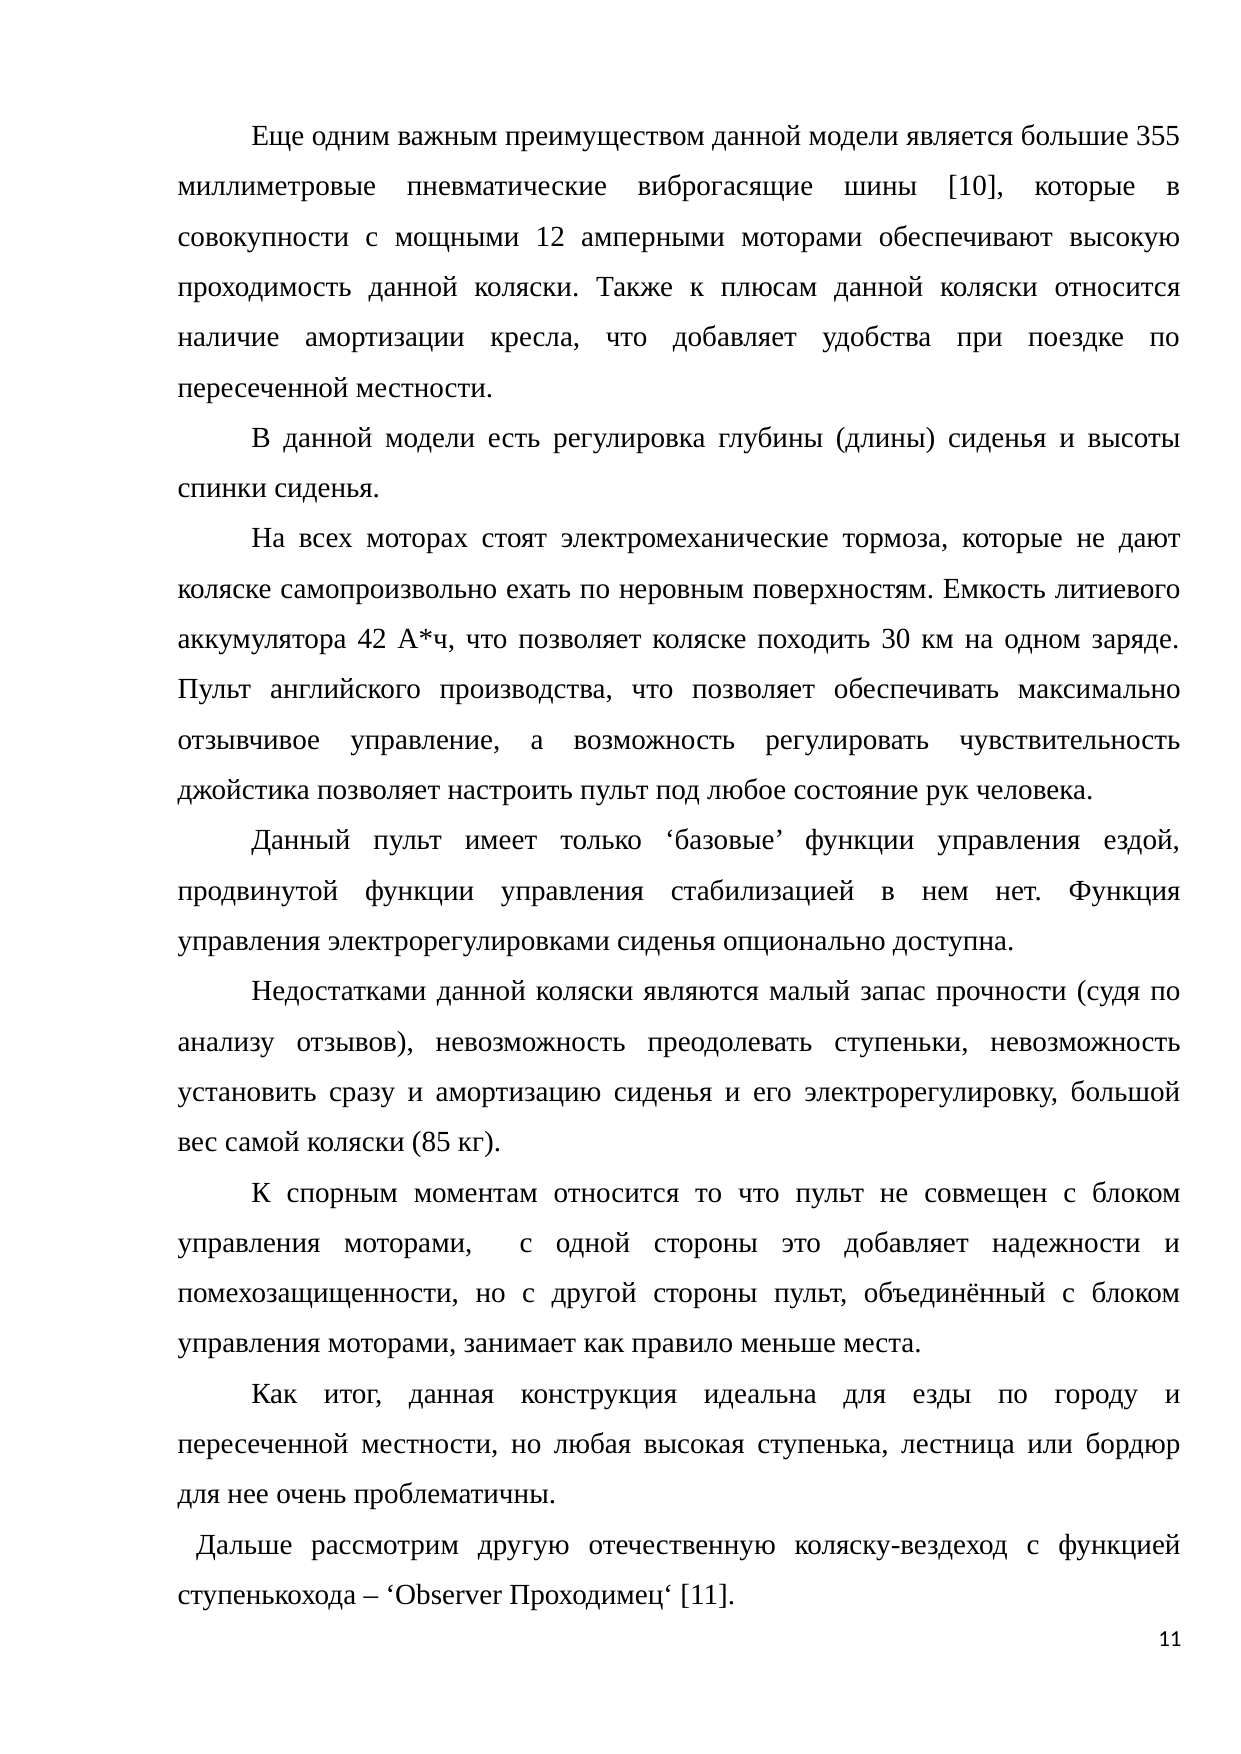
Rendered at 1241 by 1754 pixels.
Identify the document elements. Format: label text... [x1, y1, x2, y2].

text Недостатками данной коляски являются малый запас прочности (судя по анализу отзывов), невозможность преодолевать ступеньки, невозможность установить сразу и амортизацию сиденья и его электрорегулировку, большой вес самой коляски (85 кг). [177, 973, 1181, 1158]
text Данный пульт имеет только ‘базовые’ функции управления ездой, продвинутой функции управления стабилизацией в нем нет. Функция управления электрорегулировками сиденья опционально доступна. [177, 822, 1181, 957]
text Как итог, данная конструкция идеальна для езды по городу и пересеченной местности, но любая высокая ступенька, лестница или бордюр для нее очень проблематичны. [177, 1376, 1181, 1510]
text В данной модели есть регулировка глубины (длины) сиденья и высоты спинки сиденья. [177, 420, 1181, 504]
text Дальше рассмотрим другую отечественную коляску-вездеход с функцией ступенькохода – ‘Observer Проходимец‘ [11]. [177, 1527, 1181, 1611]
text Еще одним важным преимуществом данной модели является большие 355 миллиметровые пневматические виброгасящие шины [10], которые в совокупности с мощными 12 амперными моторами обеспечивают высокую проходимость данной коляски. Также к плюсам данной коляски относится наличие амортизации кресла, что добавляет удобства при поездке по пересеченной местности. [177, 118, 1181, 403]
text К спорным моментам относится то что пульт не совмещен с блоком управления моторами, с одной стороны это добавляет надежности и помехозащищенности, но с другой стороны пульт, объединённый с блоком управления моторами, занимает как правило меньше места. [177, 1175, 1181, 1359]
text На всех моторах стоят электромеханические тормоза, которые не дают коляске самопроизвольно ехать по неровным поверхностям. Емкость литиевого аккумулятора 42 А*ч, что позволяет коляске походить 30 км на одном заряде. Пульт английского производства, что позволяет обеспечивать максимально отзывчивое управление, а возможность регулировать чувствительность джойстика позволяет настроить пульт под любое состояние рук человека. [177, 521, 1181, 806]
